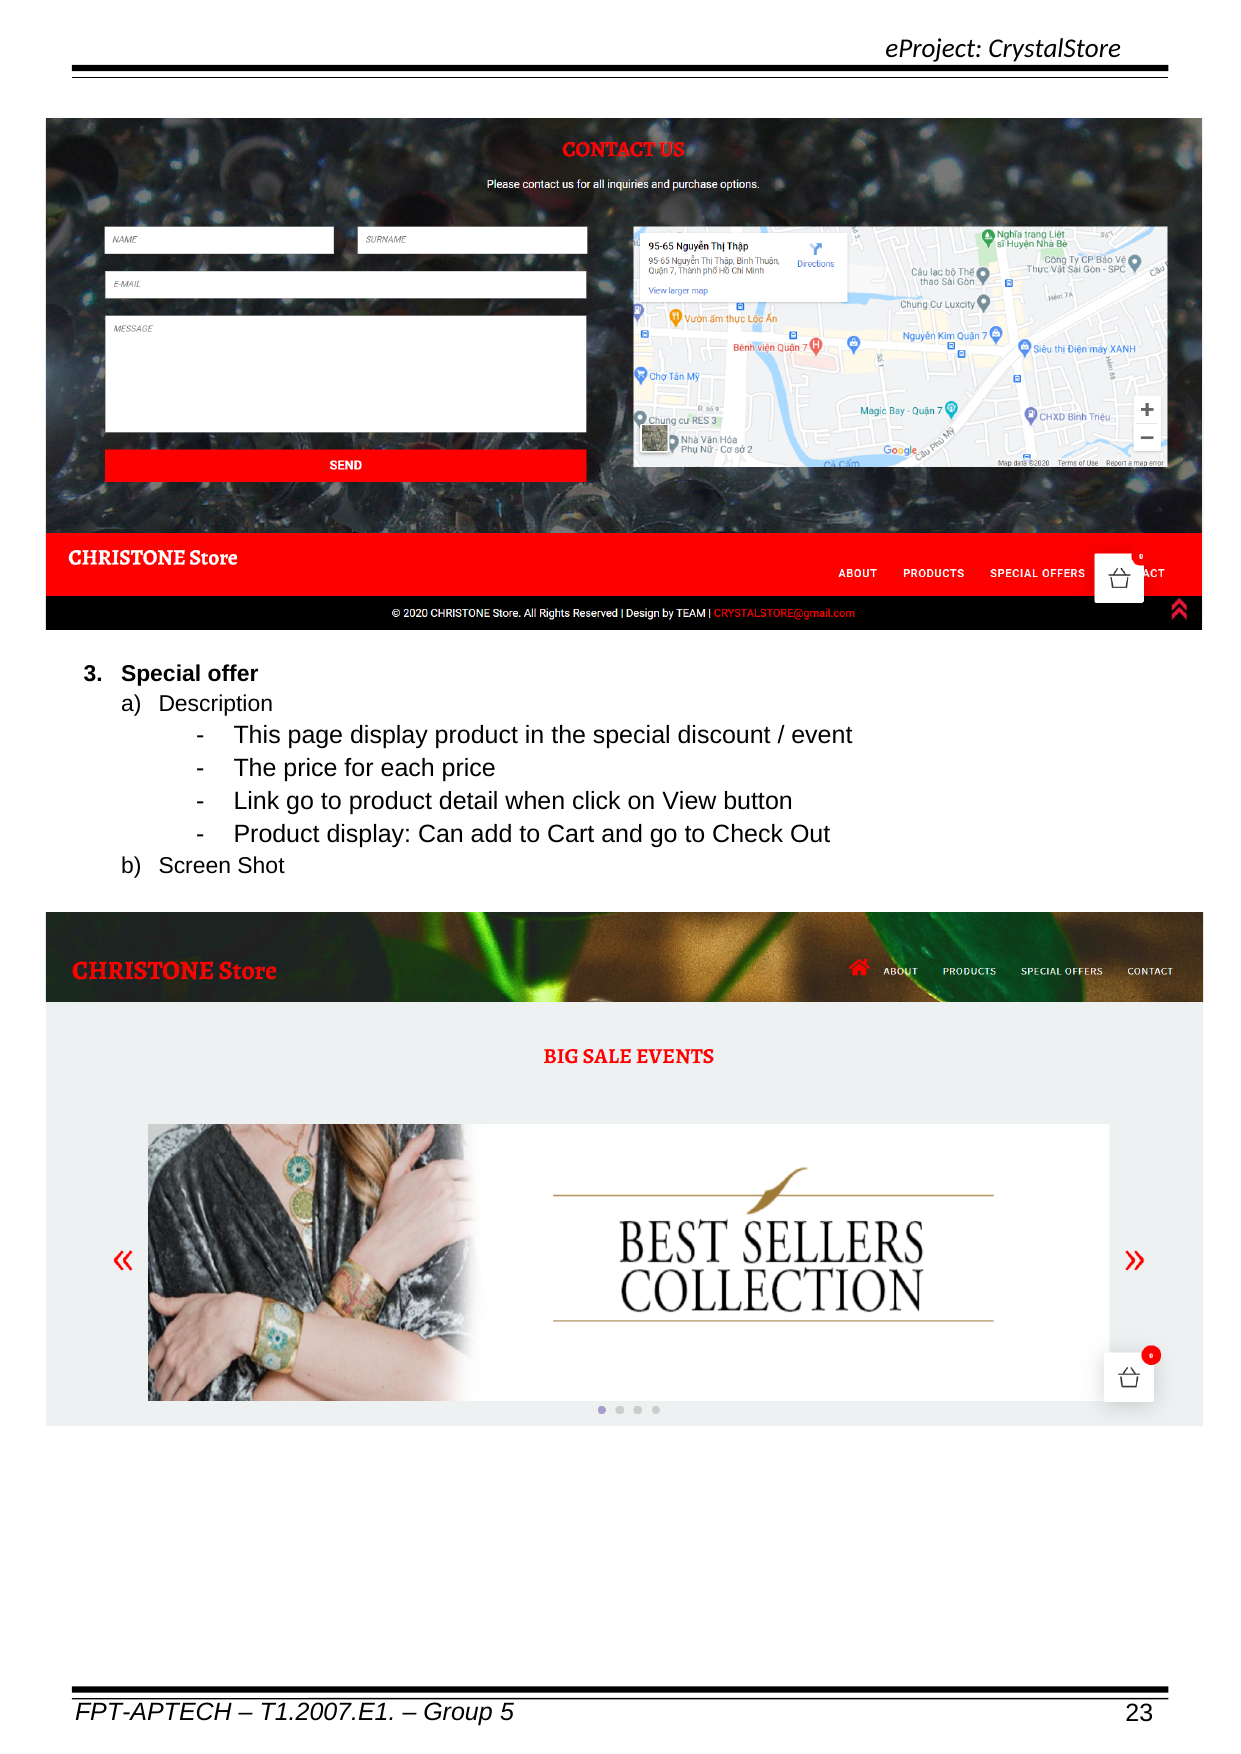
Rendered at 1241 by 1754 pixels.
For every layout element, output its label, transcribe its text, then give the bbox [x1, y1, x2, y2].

list Special offer [83, 659, 1203, 686]
picture [45, 118, 1204, 630]
list Screen Shot [121, 852, 1203, 878]
list Product display: Can add to Cart and go to Check Out [196, 819, 1203, 848]
picture [45, 912, 1204, 1426]
list Link go to product detail when click on View button [196, 786, 1203, 815]
list This page display product in the special discount / event [196, 720, 1203, 749]
list The price for each price [196, 753, 1203, 782]
list Description [121, 690, 1203, 716]
